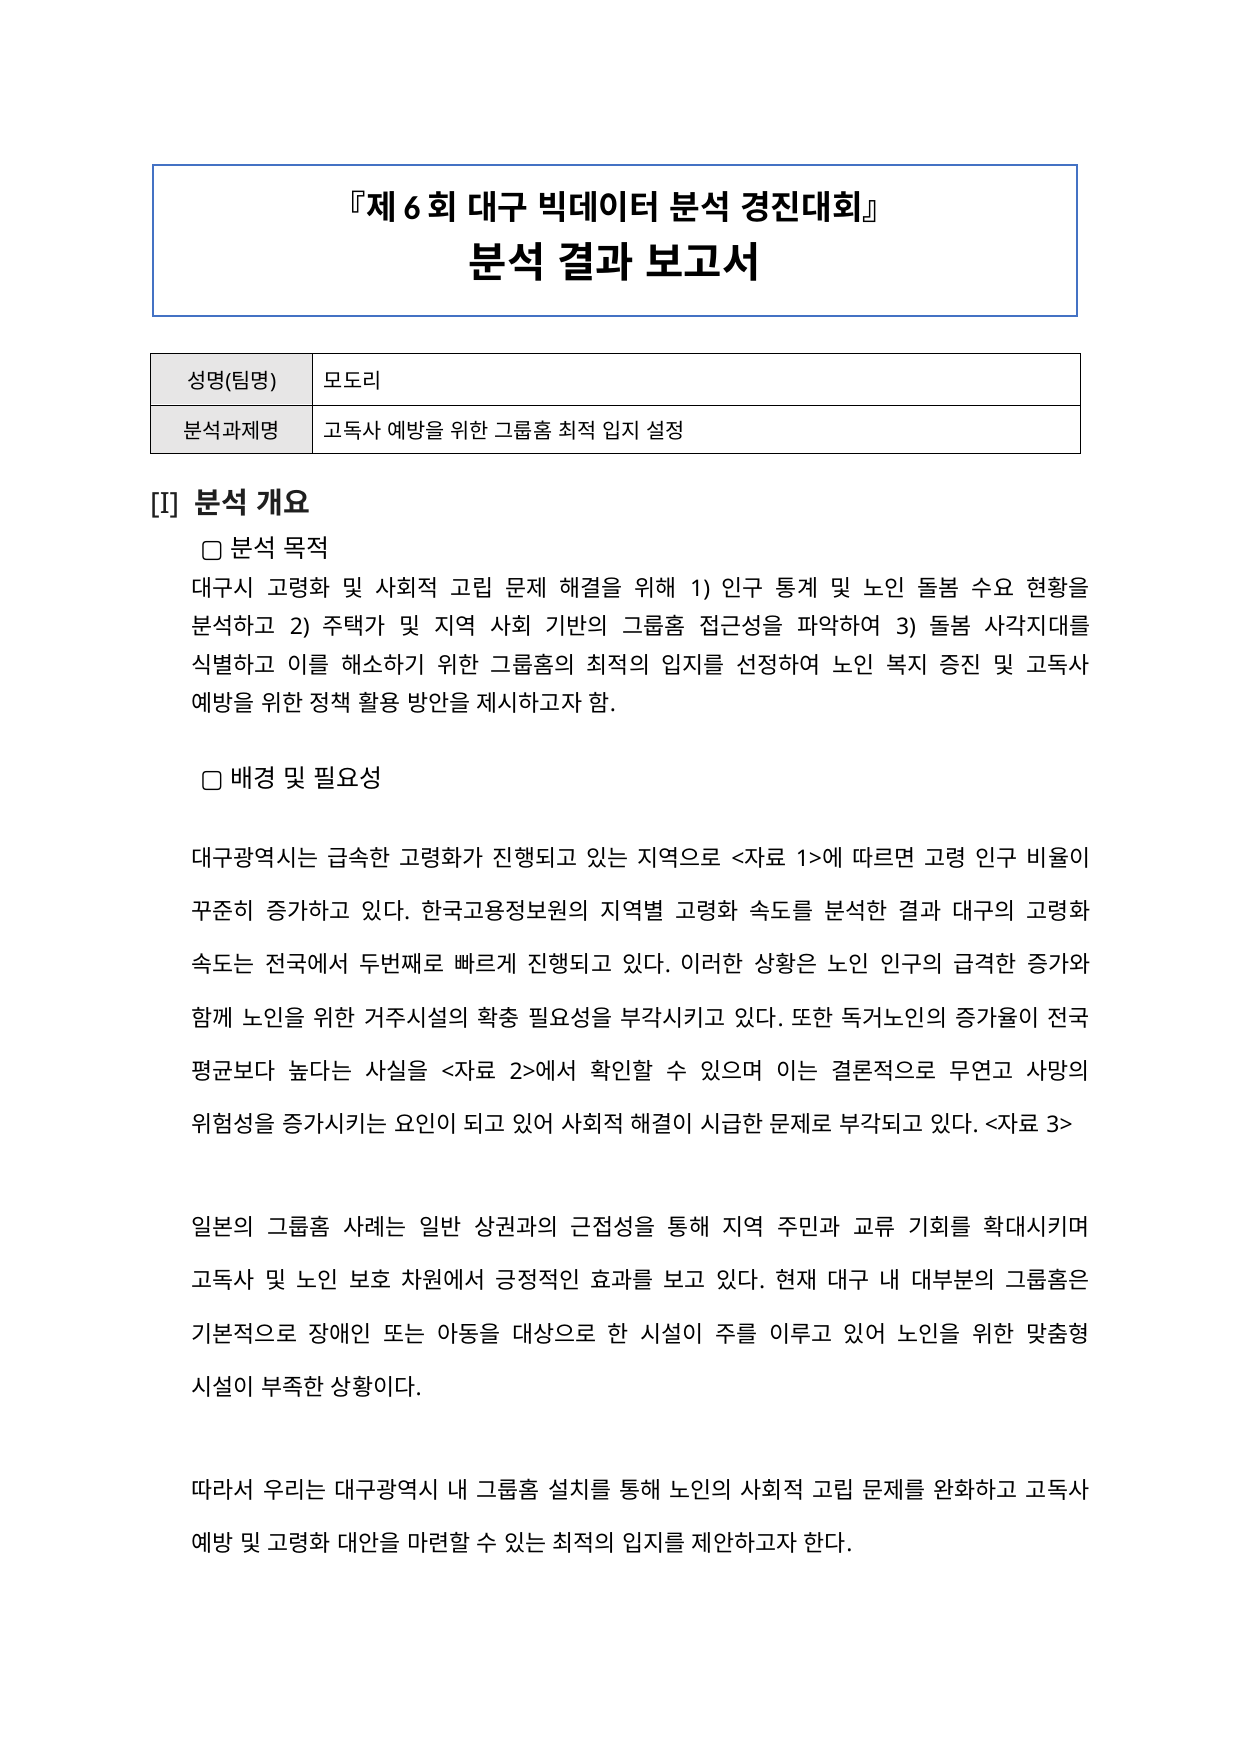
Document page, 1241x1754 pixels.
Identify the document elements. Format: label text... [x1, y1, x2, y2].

text 대구광역시는 급속한 고령화가 진행되고 있는 지역으로 <자료 1>에 따르면 고령 인구 비율이 꾸준히 증가하고 있다. 한국고용정보원의 지역별 고령화 속도를 분석한 결과 대구의 고령화 속도는 전국에서 두번째로 빠르게 진행되고 있다. 이러한 상황은 노인 인구의 급격한 증가와 함께 노인을 위한 거주시설의 확충 필요성을 부각시키고 있다. 또한 독거노인의 증가율이 전국 평균보다 높다는 사실을 <자료 2>에서 확인할 수 있으며 이는 결론적으로 무연고 사망의 위험성을 증가시키는 요인이 되고 있어 사회적 해결이 시급한 문제로 부각되고 있다. <자료 3> [192, 840, 1090, 1139]
table_cell 분석과제명 [151, 406, 312, 453]
table_cell 고독사 예방을 위한 그룹홈 최적 입지 설정 [313, 406, 1080, 453]
table_header 성명(팀명) [151, 354, 312, 404]
text 일본의 그룹홈 사례는 일반 상권과의 근접성을 통해 지역 주민과 교류 기회를 확대시키며 고독사 및 노인 보호 차원에서 긍정적인 효과를 보고 있다. 현재 대구 내 대부분의 그룹홈은 기본적으로 장애인 또는 아동을 대상으로 한 시설이 주를 이루고 있어 노인을 위한 맞춤형 시설이 부족한 상황이다. 따라서 우리는 대구광역시 내 그룹홈 설치를 통해 노인의 사회적 고립 문제를 완화하고 고독사 예방 및 고령화 대안을 마련할 수 있는 최적의 입지를 제안하고자 한다. [192, 1209, 1090, 1558]
table_header 모도리 [313, 354, 1080, 404]
text [I] 분석 개요 [150, 479, 1090, 522]
text ▢ 배경 및 필요성 [150, 759, 1090, 795]
text ▢ 분석 목적 [150, 528, 1090, 564]
text 대구시 고령화 및 사회적 고립 문제 해결을 위해 1) 인구 통계 및 노인 돌봄 수요 현황을 분석하고 2) 주택가 및 지역 사회 기반의 그룹홈 접근성을 파악하여 3) 돌봄 사각지대를 식별하고 이를 해소하기 위한 그룹홈의 최적의 입지를 선정하여 노인 복지 증진 및 고독사 예방을 위한 정책 활용 방안을 제시하고자 함. [192, 570, 1090, 718]
